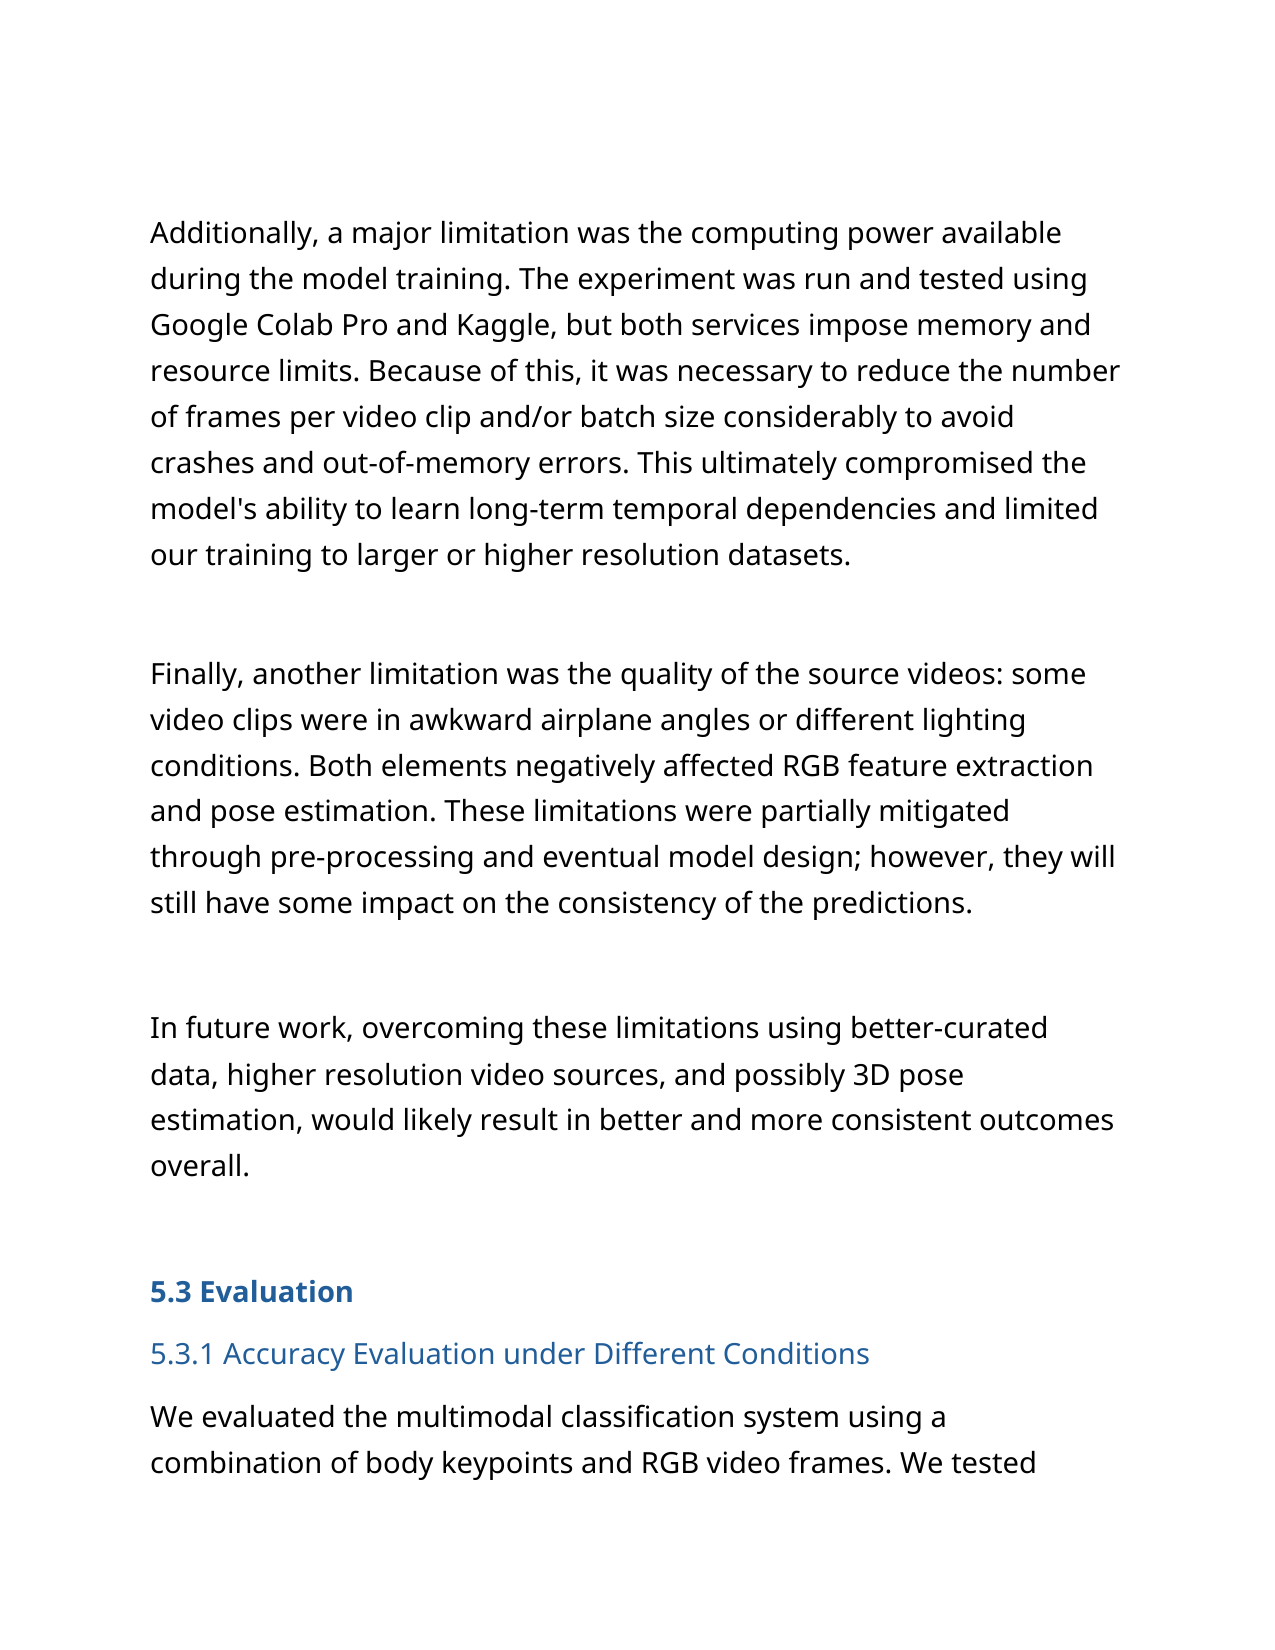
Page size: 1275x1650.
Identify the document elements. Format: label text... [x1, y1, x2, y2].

text Finally, another limitation was the quality of the source videos: some video clips were in awkward airplane angles or different lighting conditions. Both elements negatively affected RGB feature extraction and pose estimation. These limitations were partially mitigated through pre-processing and eventual model design; however, they will still have some impact on the consistency of the predictions. [150, 653, 1125, 922]
text 5.3 Evaluation [150, 1271, 1125, 1311]
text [150, 1396, 1125, 1482]
text In future work, overcoming these limitations using better-curated data, higher resolution video sources, and possibly 3D pose estimation, would likely result in better and more consistent outcomes overall. [150, 1008, 1125, 1185]
text 5.3.1 Accuracy Evaluation under Different Conditions [150, 1333, 1125, 1373]
text Additionally, a major limitation was the computing power available during the model training. The experiment was run and tested using Google Colab Pro and Kaggle, but both services impose memory and resource limits. Because of this, it was necessary to reduce the number of frames per video clip and/or batch size considerably to avoid crashes and out-of-memory errors. This ultimately compromised the model's ability to learn long-term temporal dependencies and limited our training to larger or higher resolution datasets. [150, 213, 1125, 574]
